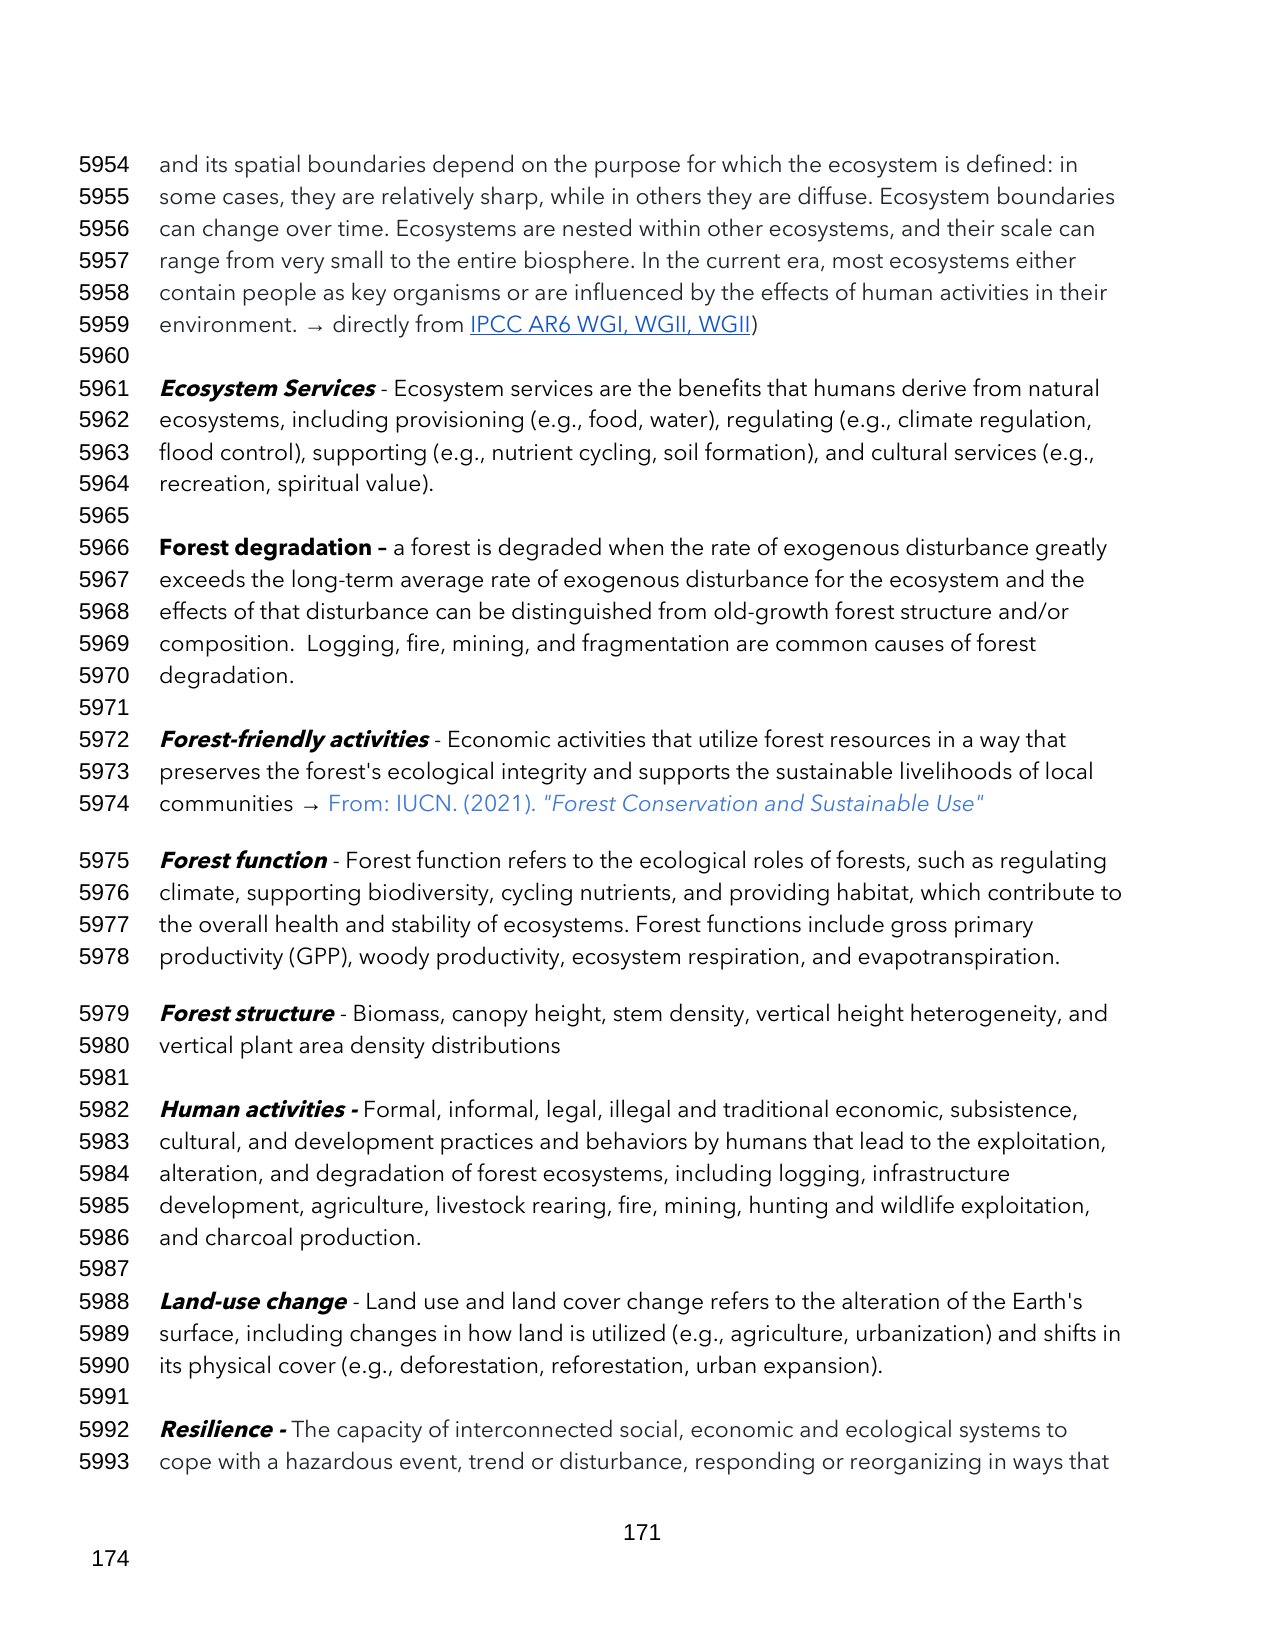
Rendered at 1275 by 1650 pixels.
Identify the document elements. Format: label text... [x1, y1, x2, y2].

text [159, 150, 1125, 338]
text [159, 1415, 1125, 1475]
text Forest structure - Biomass, canopy height, stem density, vertical height heterogeneity, and vertical plant area density distributions [159, 999, 1125, 1059]
text Human activities - Formal, informal, legal, illegal and traditional economic, subsistence, cultural, and development practices and behaviors by humans that lead to the exploitation, alteration, and degradation of forest ecosystems, including logging, infrastructure development, agriculture, livestock rearing, fire, mining, hunting and wildlife exploitation, and charcoal production. [159, 1095, 1125, 1251]
text Forest-friendly activities - Economic activities that utilize forest resources in a way that preserves the forest's ecological integrity and supports the sustainable livelihoods of local communities → From: IUCN. (2021). "Forest Conservation and Sustainable Use" [159, 726, 1125, 817]
text Forest degradation – a forest is degraded when the rate of exogenous disturbance greatly exceeds the long-term average rate of exogenous disturbance for the ecosystem and the effects of that disturbance can be distinguished from old-growth forest structure and/or composition. Logging, fire, mining, and fragmentation are common causes of forest degradation. [159, 534, 1125, 689]
text Ecosystem Services - Ecosystem services are the benefits that humans derive from natural ecosystems, including provisioning (e.g., food, water), regulating (e.g., climate regulation, flood control), supporting (e.g., nutrient cycling, soil formation), and cultural services (e.g., recreation, spiritual value). [159, 374, 1125, 498]
text Forest function - Forest function refers to the ecological roles of forests, such as regulating climate, supporting biodiversity, cycling nutrients, and providing habitat, which contribute to the overall health and stability of ecosystems. Forest functions include gross primary productivity (GPP), woody productivity, ecosystem respiration, and evapotranspiration. [159, 847, 1125, 970]
text Land-use change - Land use and land cover change refers to the alteration of the Earth's surface, including changes in how land is utilized (e.g., agriculture, urbanization) and shifts in its physical cover (e.g., deforestation, reforestation, urban expansion). [159, 1287, 1125, 1379]
